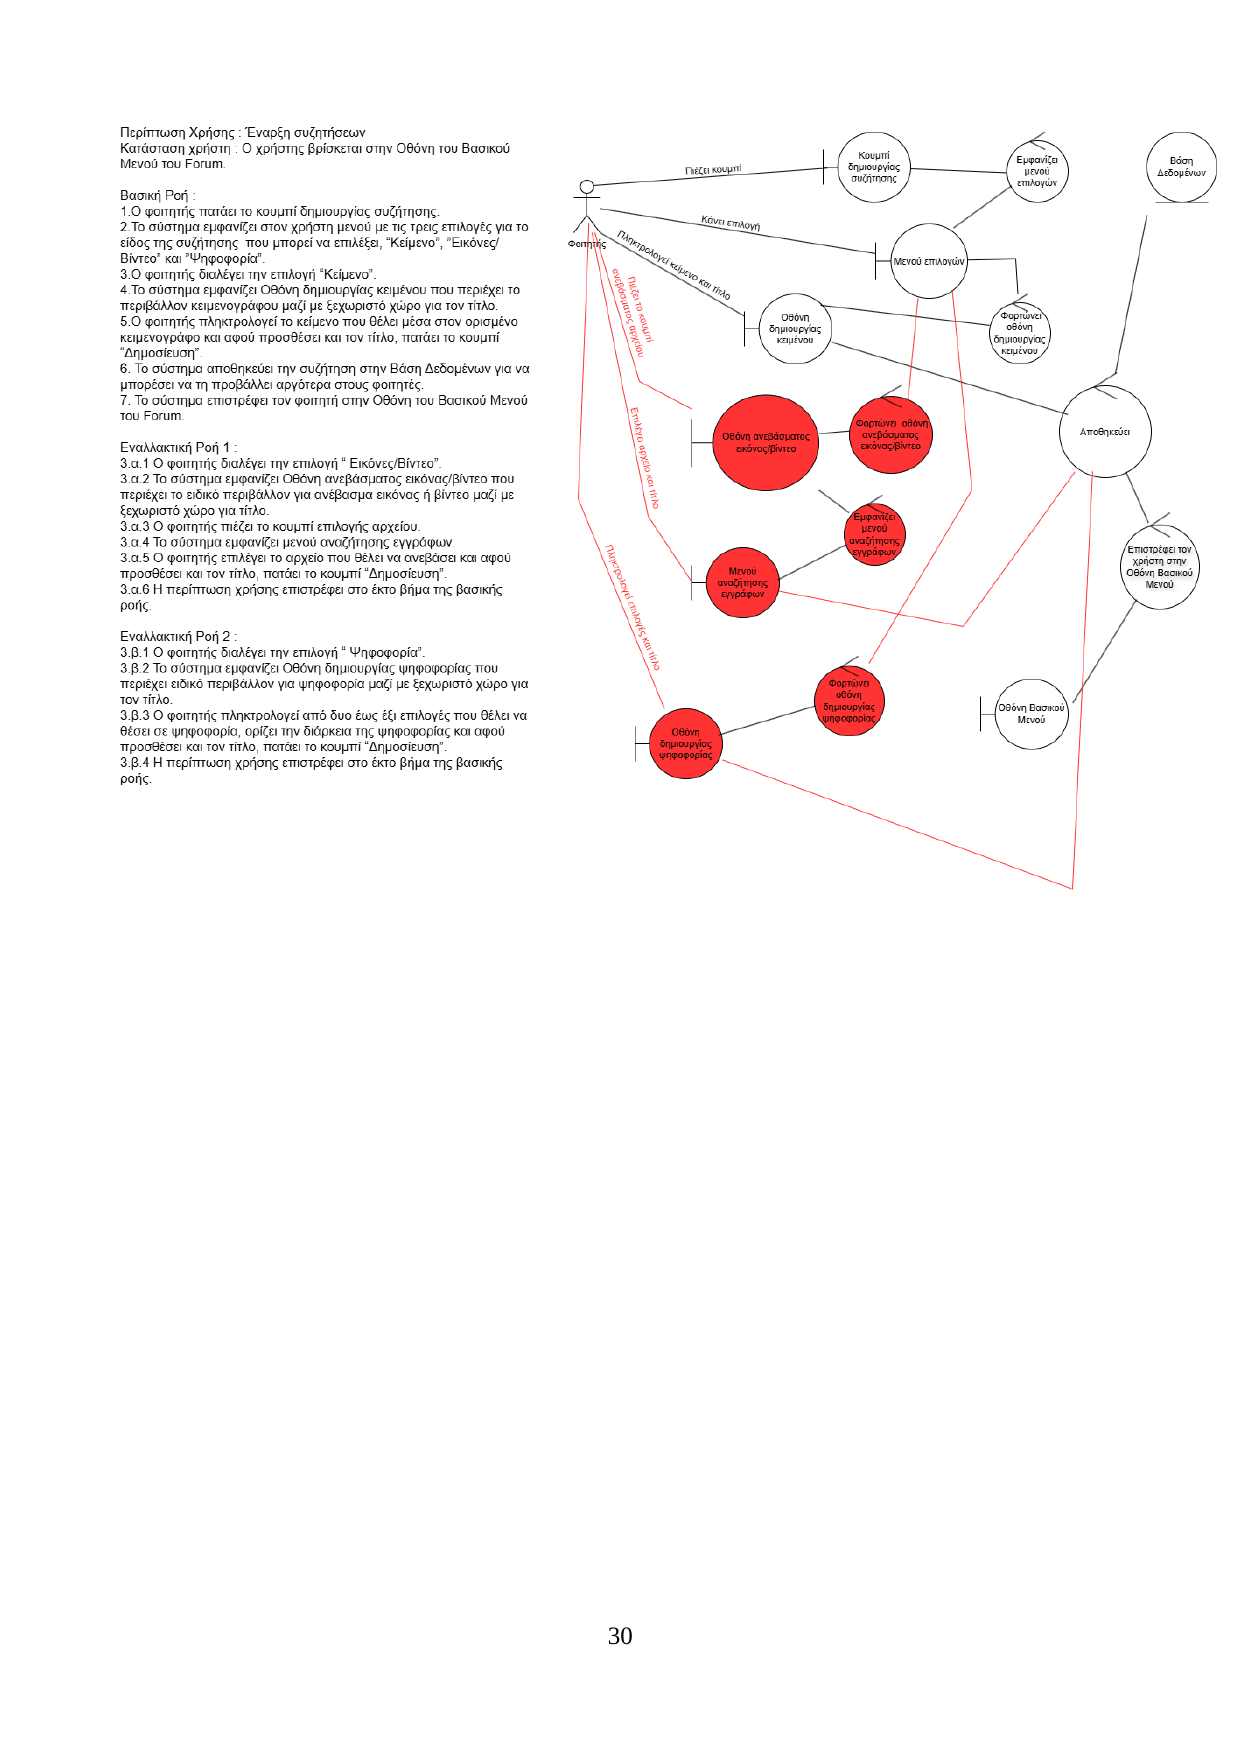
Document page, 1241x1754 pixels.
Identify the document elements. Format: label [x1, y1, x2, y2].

picture [118, 118, 1217, 890]
